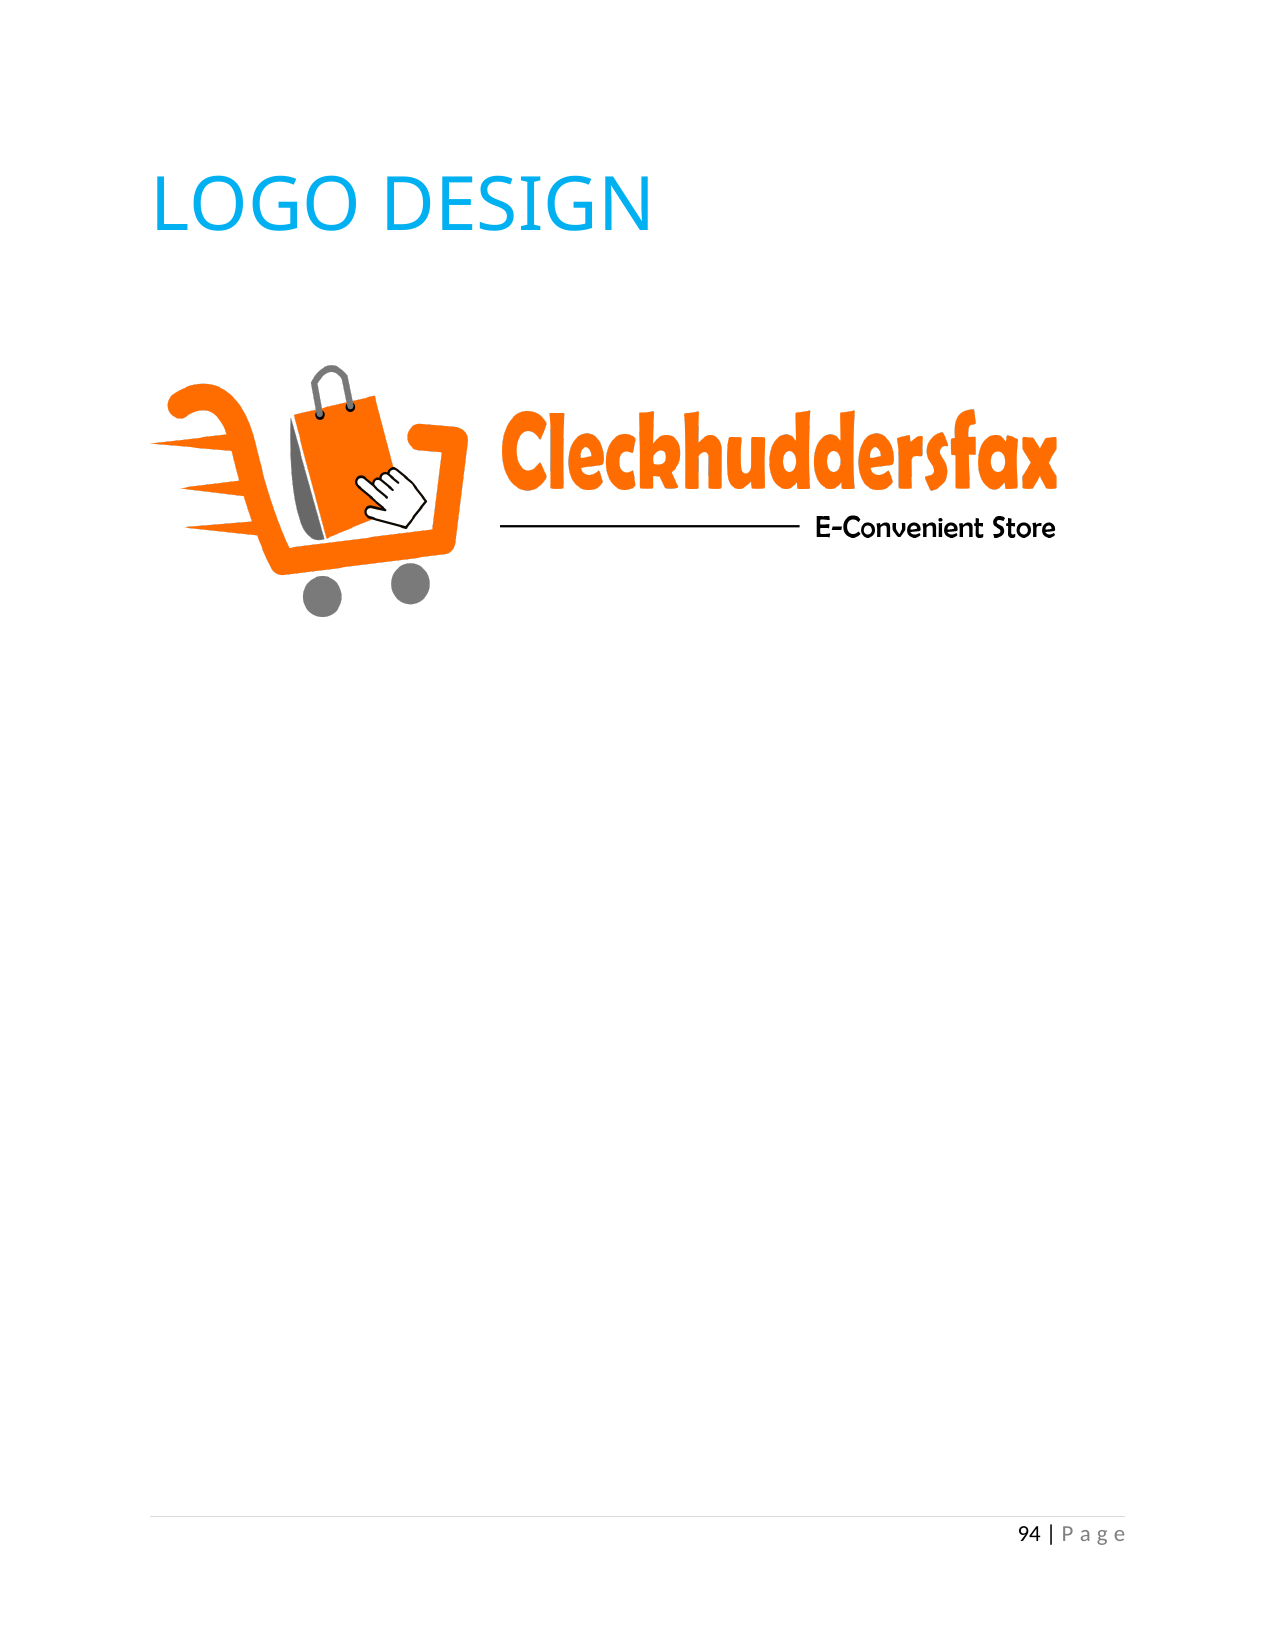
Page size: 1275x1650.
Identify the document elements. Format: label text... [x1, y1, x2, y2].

text LOGO DESIGN [150, 150, 1125, 252]
picture [150, 347, 1125, 617]
